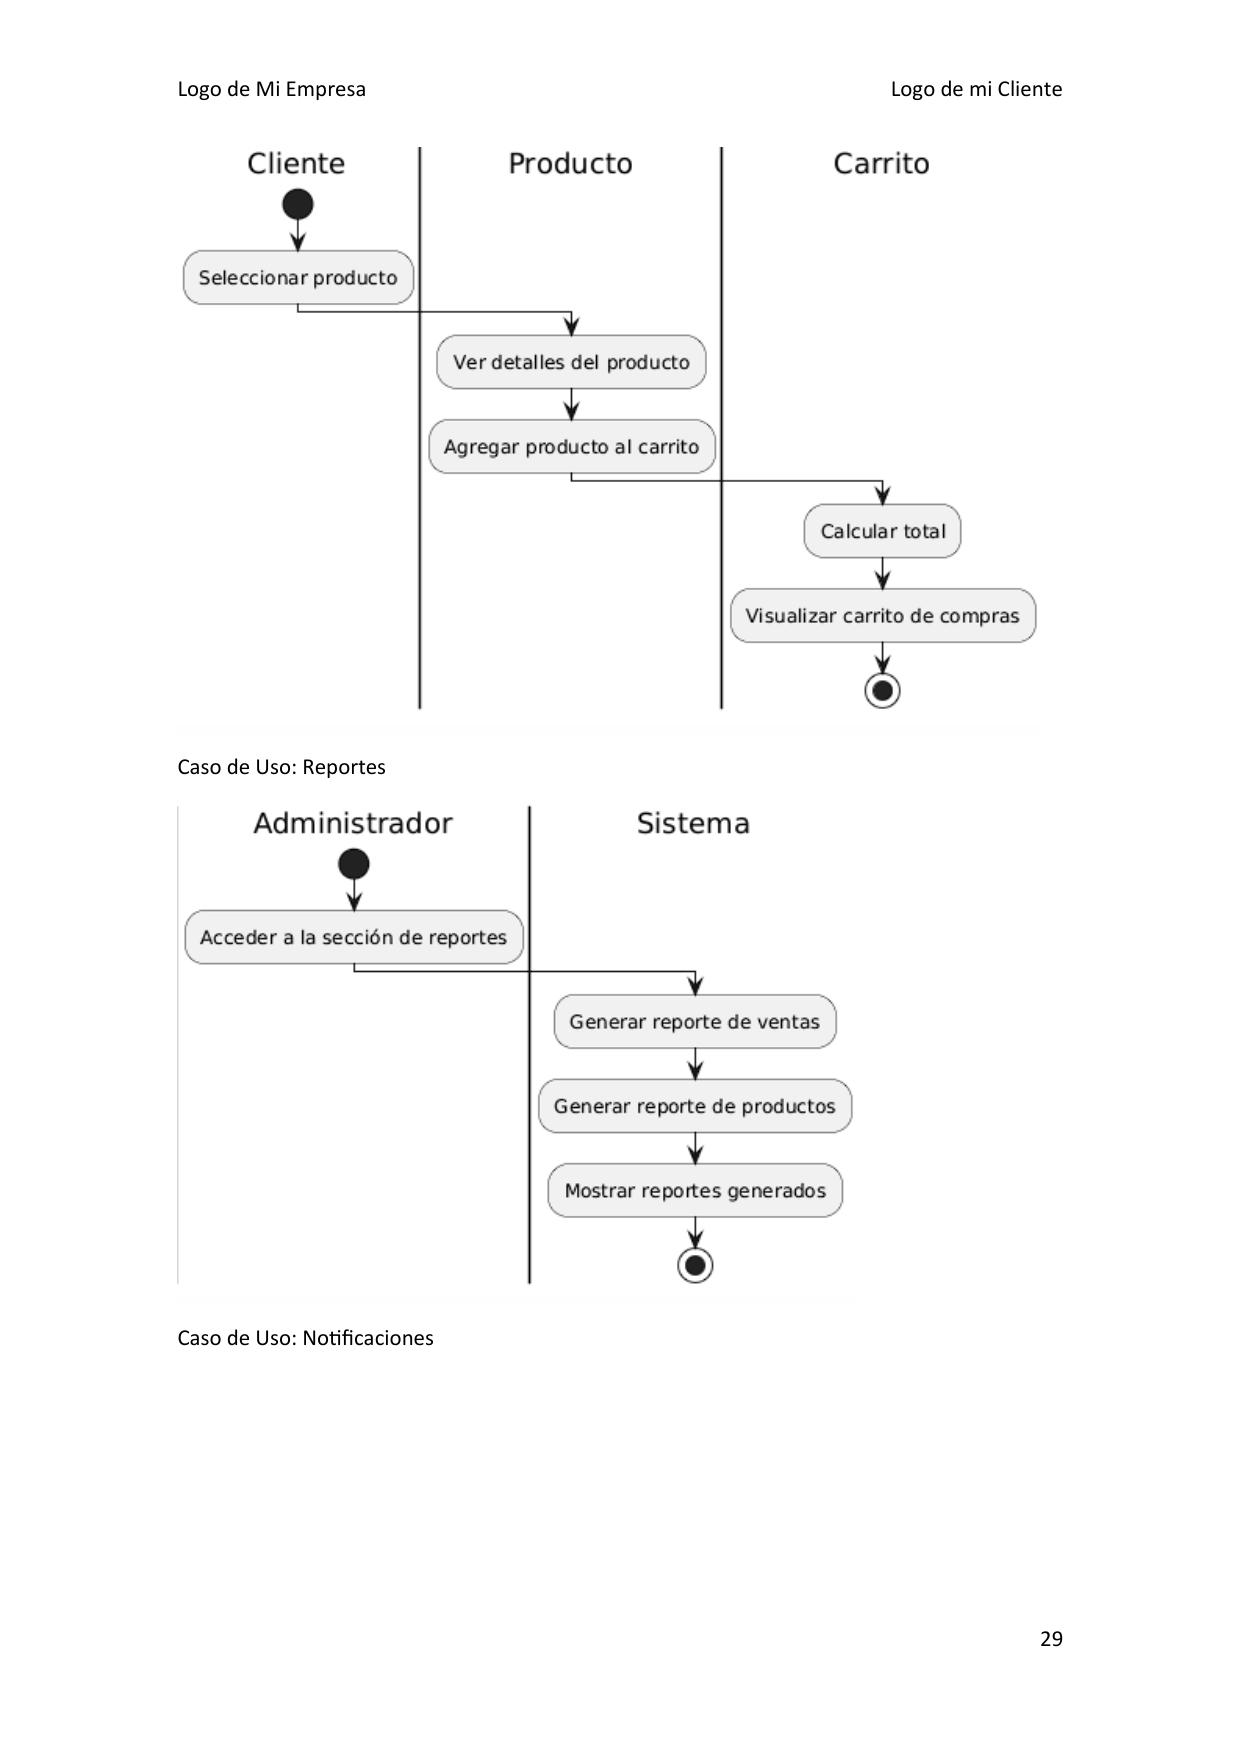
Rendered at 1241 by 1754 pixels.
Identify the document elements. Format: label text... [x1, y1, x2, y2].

picture [177, 147, 1040, 734]
text Caso de Uso: Reportes [177, 752, 1063, 780]
text Caso de Uso: Notificaciones [177, 1323, 1063, 1351]
picture [177, 799, 856, 1304]
